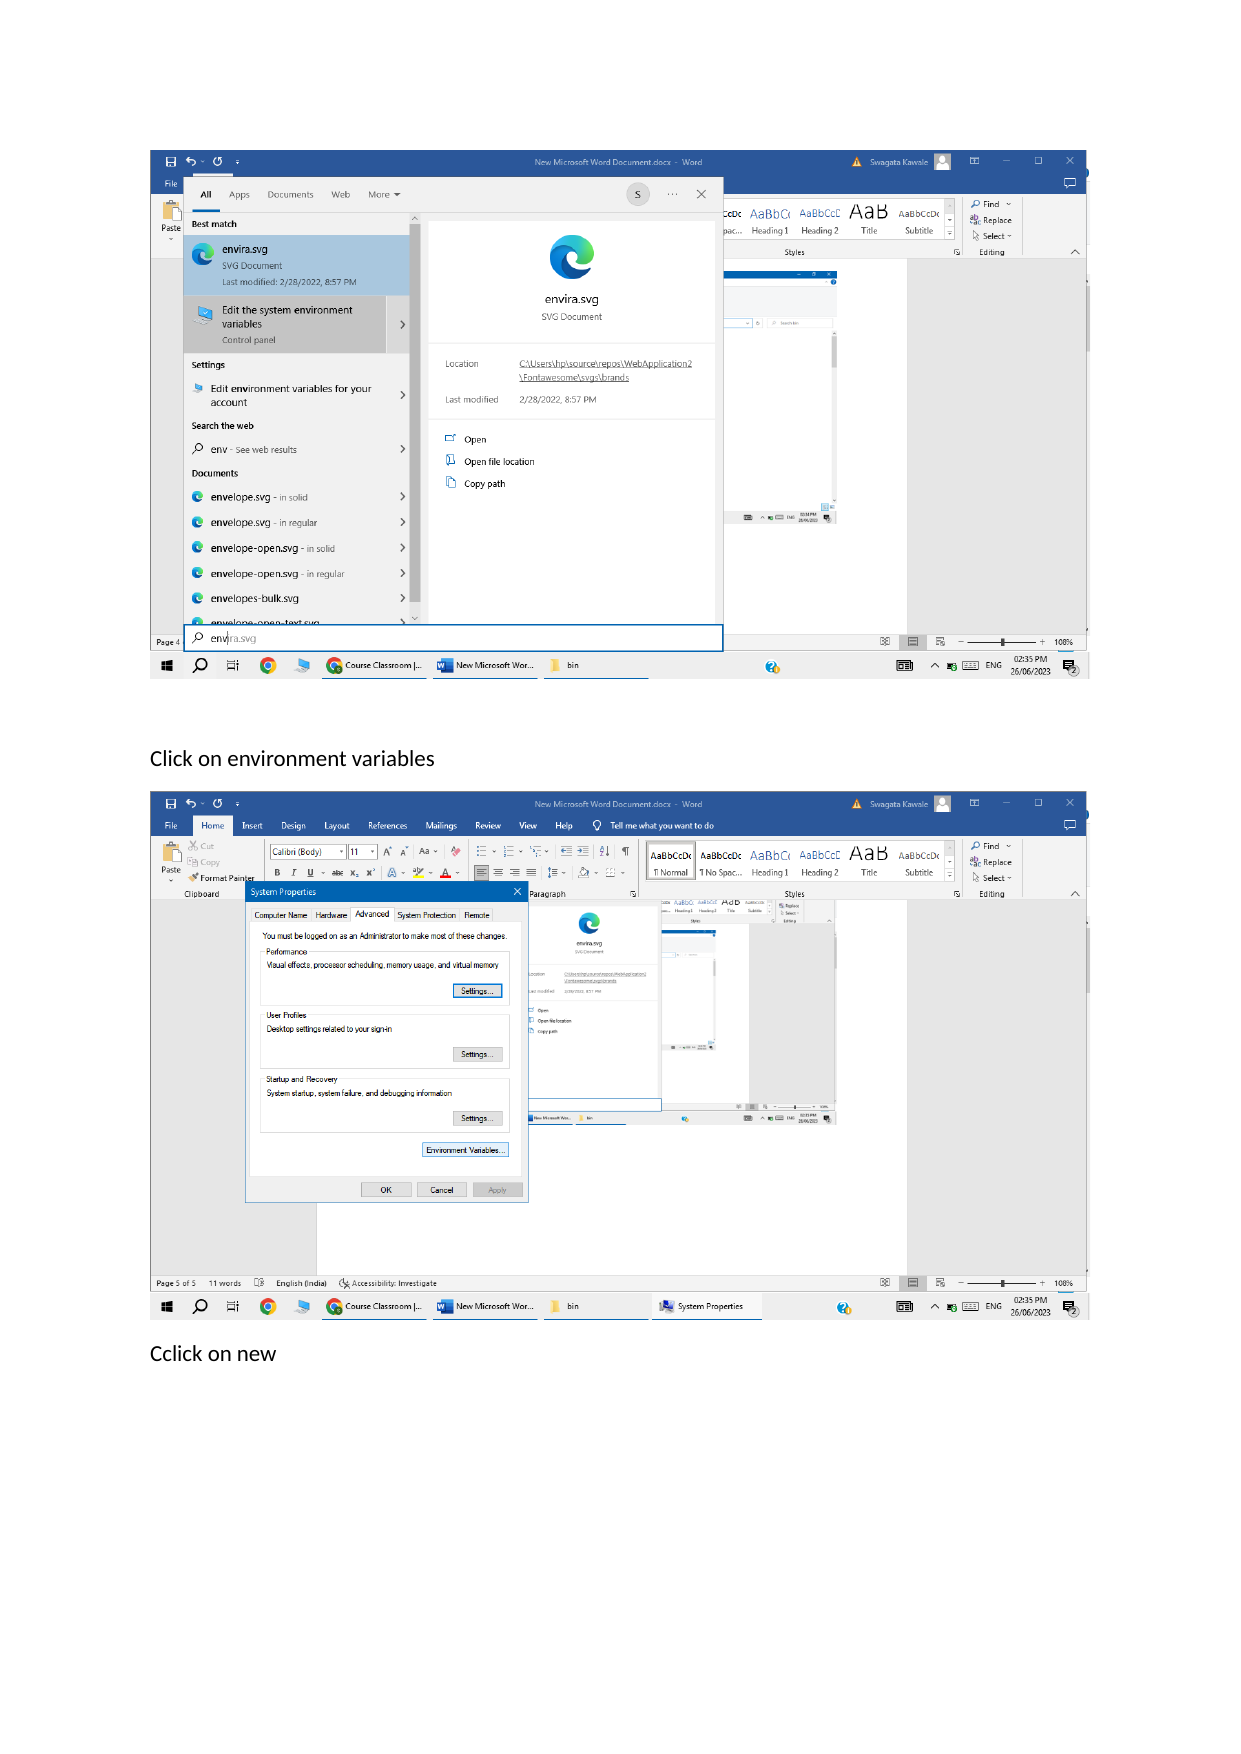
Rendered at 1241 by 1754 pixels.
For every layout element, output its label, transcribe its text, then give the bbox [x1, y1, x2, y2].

text Click on environment variables [150, 744, 1090, 772]
text Cclick on new [150, 1339, 1090, 1367]
picture [150, 150, 1091, 679]
picture [150, 791, 1091, 1320]
